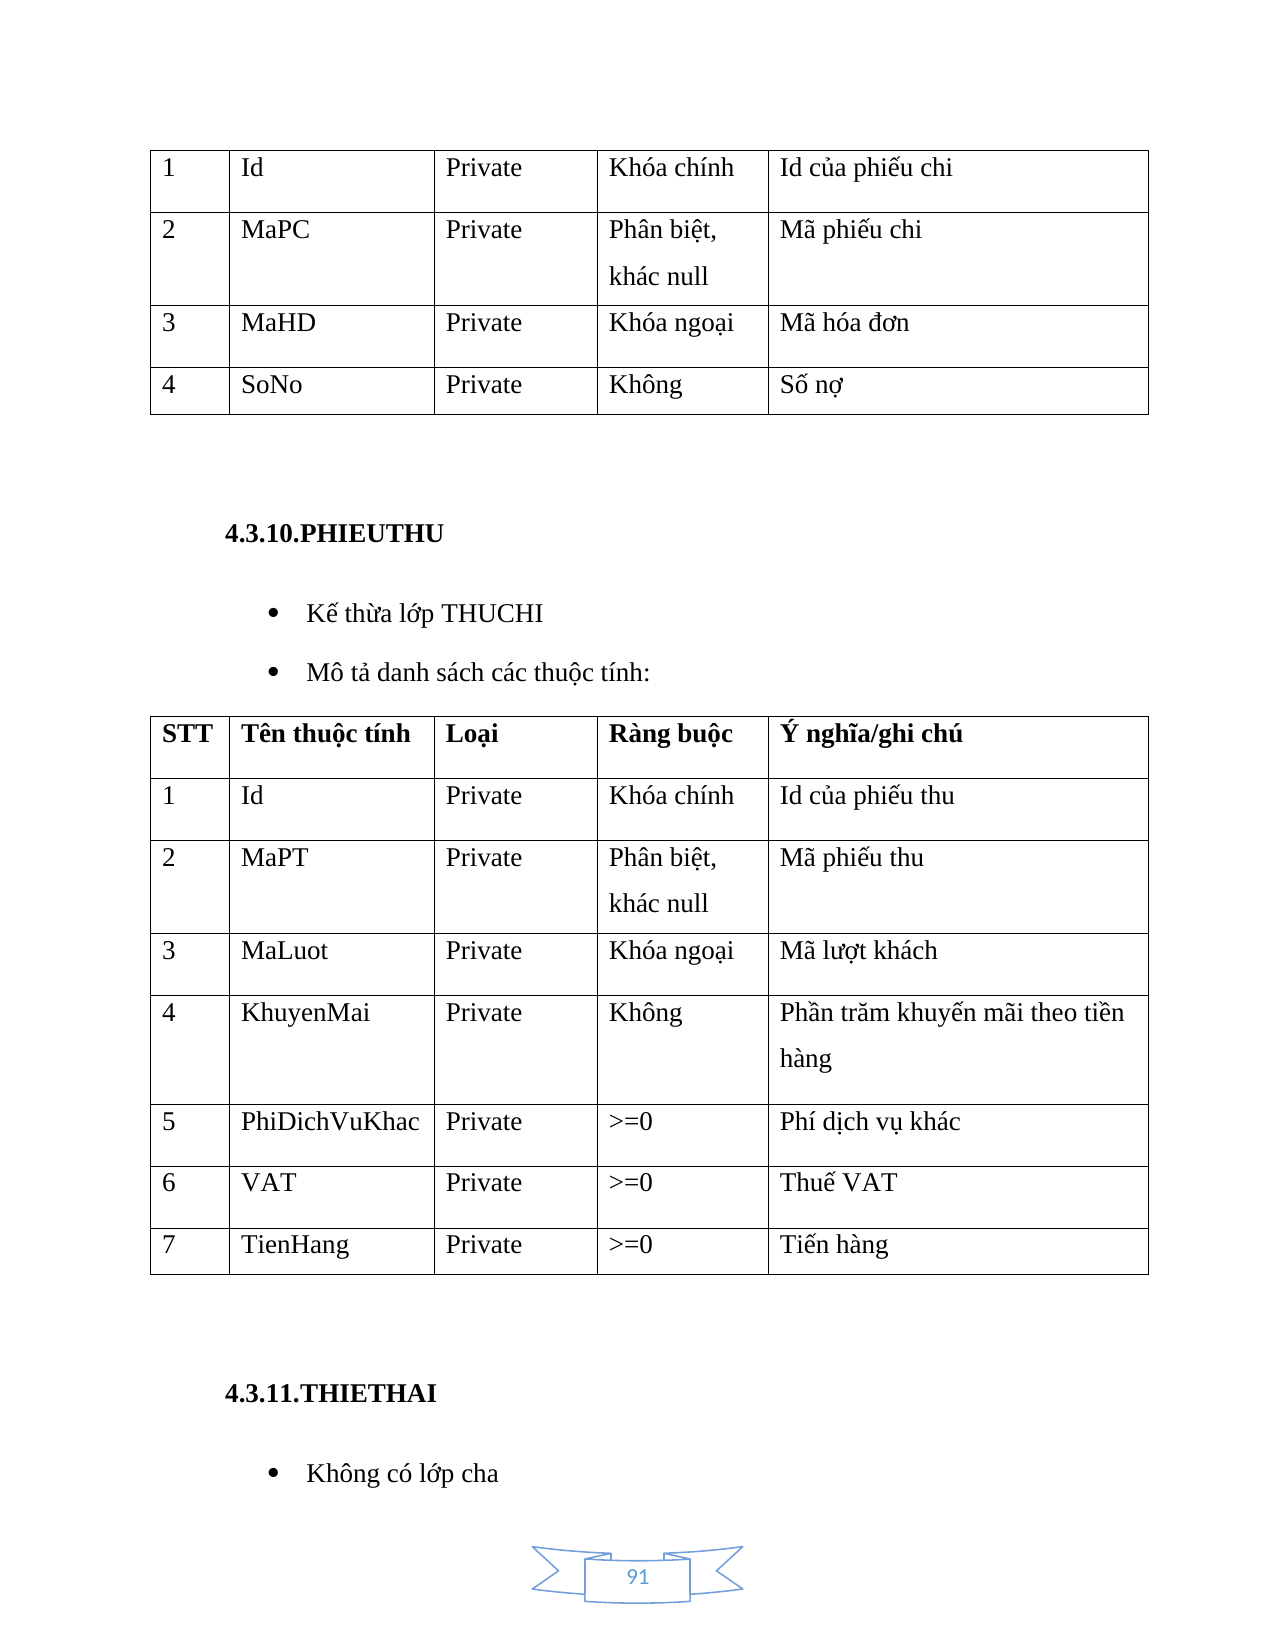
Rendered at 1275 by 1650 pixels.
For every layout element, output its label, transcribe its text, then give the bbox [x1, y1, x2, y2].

table_cell Private [435, 1229, 597, 1274]
table_cell Private [435, 1105, 597, 1166]
table_cell Phân biệt, khác null [598, 841, 768, 933]
table_cell Private [435, 368, 597, 413]
table_header STT [151, 717, 229, 778]
table_cell Id [230, 779, 434, 840]
table_cell Private [435, 306, 597, 367]
table_cell Private [435, 1167, 597, 1227]
table_cell KhuyenMai [230, 996, 434, 1103]
table_cell Id của phiếu chi [769, 151, 1148, 212]
table_cell Private [435, 996, 597, 1103]
table_cell TienHang [230, 1229, 434, 1274]
table_cell PhiDichVuKhac [230, 1105, 434, 1166]
table_cell MaPC [230, 213, 434, 305]
table_header Ý nghĩa/ghi chú [769, 717, 1148, 778]
table_cell MaPT [230, 841, 434, 933]
table_cell Id của phiếu thu [769, 779, 1148, 840]
table_cell Không [598, 996, 768, 1103]
table_cell Khóa ngoại [598, 934, 768, 995]
table_cell Private [435, 779, 597, 840]
table_cell Private [435, 213, 597, 305]
table_cell 2 [151, 841, 229, 933]
list Không có lớp cha [269, 1457, 1125, 1489]
table_cell Số nợ [769, 368, 1148, 413]
table_cell Private [435, 151, 597, 212]
table_cell 2 [151, 213, 229, 305]
table_cell SoNo [230, 368, 434, 413]
subtitle THIETHAI [225, 1377, 1125, 1408]
table_cell Phân biệt, khác null [598, 213, 768, 305]
table_cell Không [598, 368, 768, 413]
table_cell 4 [151, 368, 229, 413]
table_cell 6 [151, 1167, 229, 1227]
table_cell 1 [151, 779, 229, 840]
table_cell VAT [230, 1167, 434, 1227]
table_cell Private [435, 934, 597, 995]
table_cell 4 [151, 996, 229, 1103]
list Kế thừa lớp THUCHI [269, 597, 1125, 628]
table_cell MaHD [230, 306, 434, 367]
table_cell Mã phiếu chi [769, 213, 1148, 305]
table_cell Phí dịch vụ khác [769, 1105, 1148, 1166]
table_cell 3 [151, 934, 229, 995]
table_header Ràng buộc [598, 717, 768, 778]
table_cell 1 [151, 151, 229, 212]
table_cell Id [230, 151, 434, 212]
table_cell Tiến hàng [769, 1229, 1148, 1274]
table_cell Khóa chính [598, 779, 768, 840]
table_header Loại [435, 717, 597, 778]
table_cell >=0 [598, 1229, 768, 1274]
table_cell Phần trăm khuyến mãi theo tiền hàng [769, 996, 1148, 1103]
table_cell >=0 [598, 1167, 768, 1227]
list Mô tả danh sách các thuộc tính: [269, 656, 1125, 688]
table_cell 5 [151, 1105, 229, 1166]
table_cell Thuế VAT [769, 1167, 1148, 1227]
table_cell Mã hóa đơn [769, 306, 1148, 367]
table_cell 7 [151, 1229, 229, 1274]
table_cell Khóa ngoại [598, 306, 768, 367]
table_header Tên thuộc tính [230, 717, 434, 778]
table_cell Mã phiếu thu [769, 841, 1148, 933]
table_cell Mã lượt khách [769, 934, 1148, 995]
table_cell Khóa chính [598, 151, 768, 212]
table_cell Private [435, 841, 597, 933]
table_cell 3 [151, 306, 229, 367]
table_cell MaLuot [230, 934, 434, 995]
subtitle PHIEUTHU [225, 517, 1125, 548]
table_cell >=0 [598, 1105, 768, 1166]
